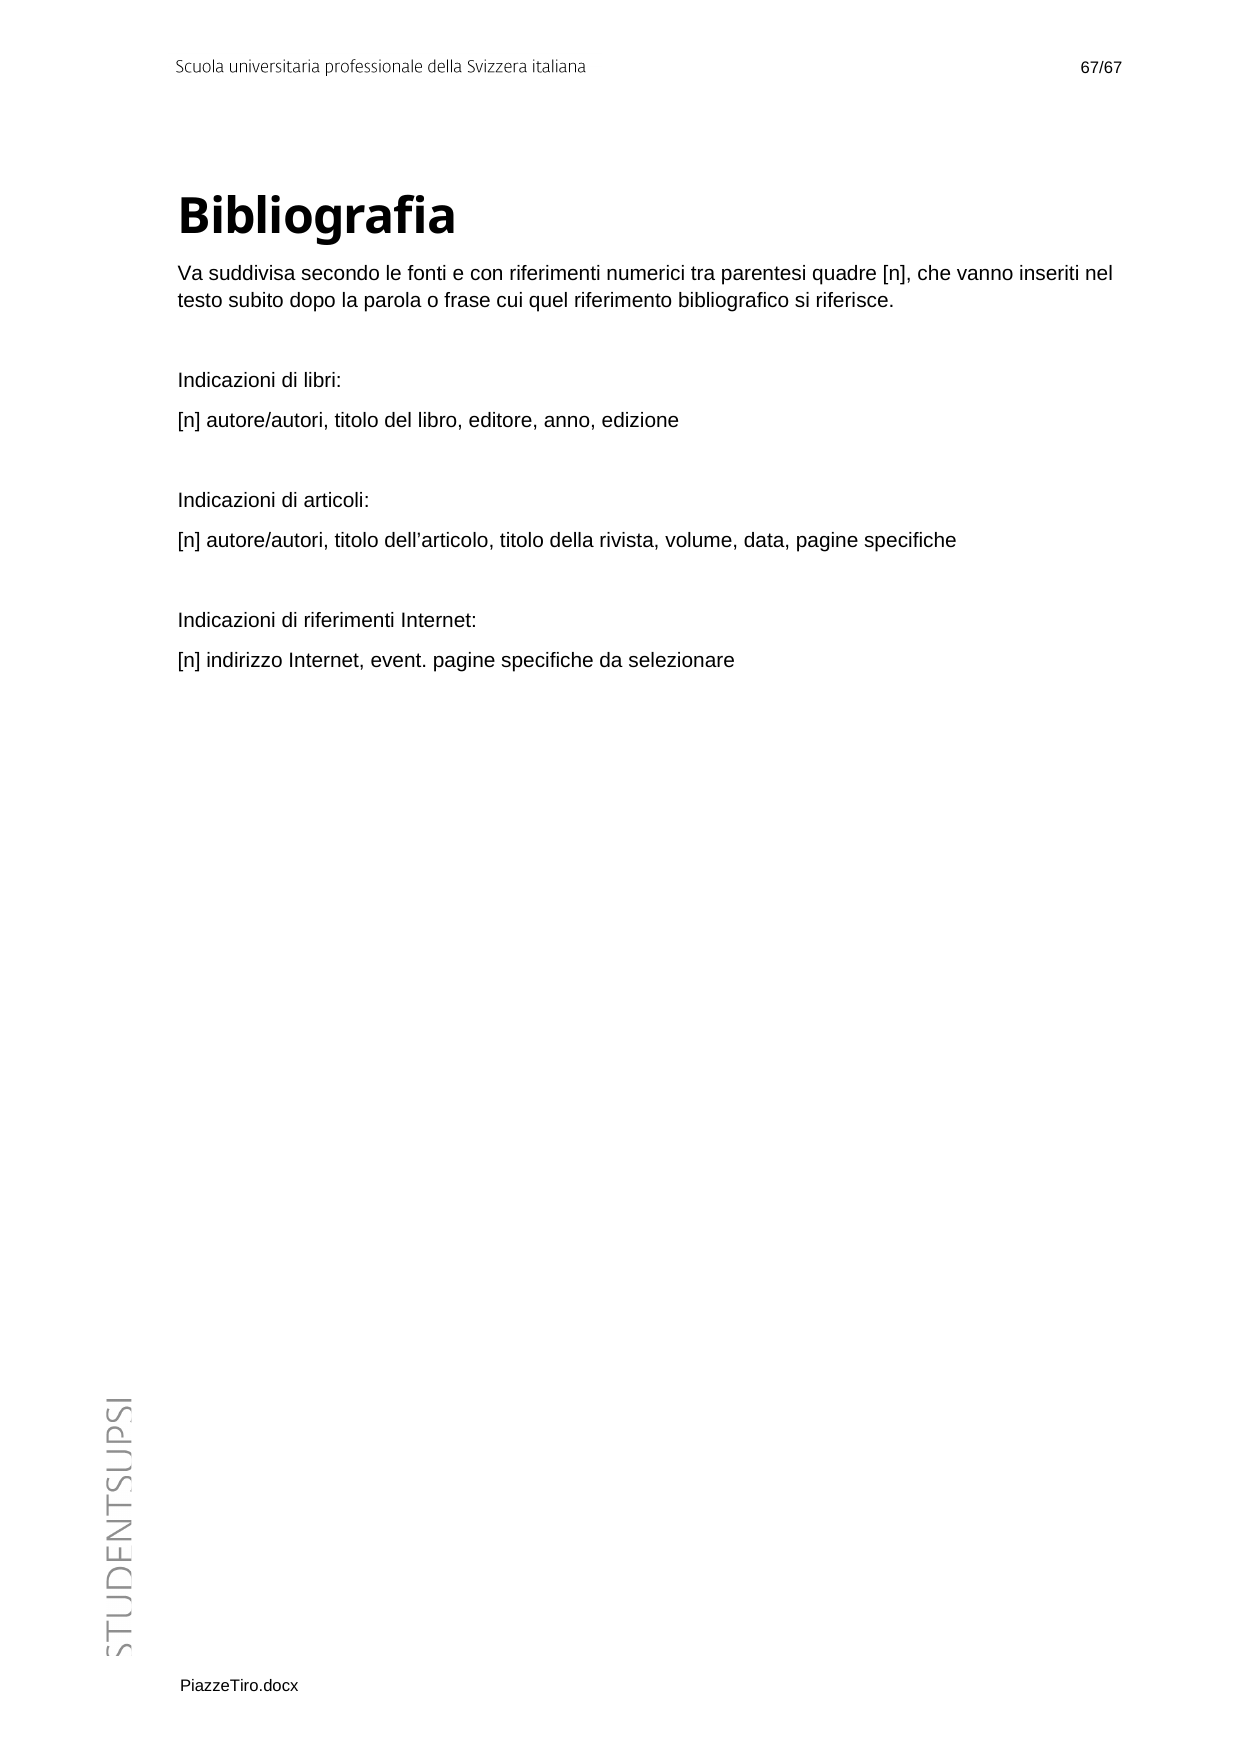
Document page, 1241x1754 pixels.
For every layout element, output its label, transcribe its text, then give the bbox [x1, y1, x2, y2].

text Indicazioni di articoli: [177, 488, 1122, 512]
text Va suddivisa secondo le fonti e con riferimenti numerici tra parentesi quadre [n], che vanno inseriti nel testo subito dopo la parola o frase cui quel riferimento bibliografico si riferisce. [177, 261, 1122, 312]
text [n] indirizzo Internet, event. pagine specifiche da selezionare [177, 648, 1122, 672]
text Indicazioni di riferimenti Internet: [177, 608, 1122, 632]
text Indicazioni di libri: [177, 368, 1122, 392]
text [n] autore/autori, titolo dell’articolo, titolo della rivista, volume, data, pagine specifiche [177, 528, 1122, 552]
picture [106, 1399, 132, 1657]
picture [168, 53, 602, 80]
text [n] autore/autori, titolo del libro, editore, anno, edizione [177, 408, 1122, 432]
title Bibliografia [177, 180, 1122, 248]
